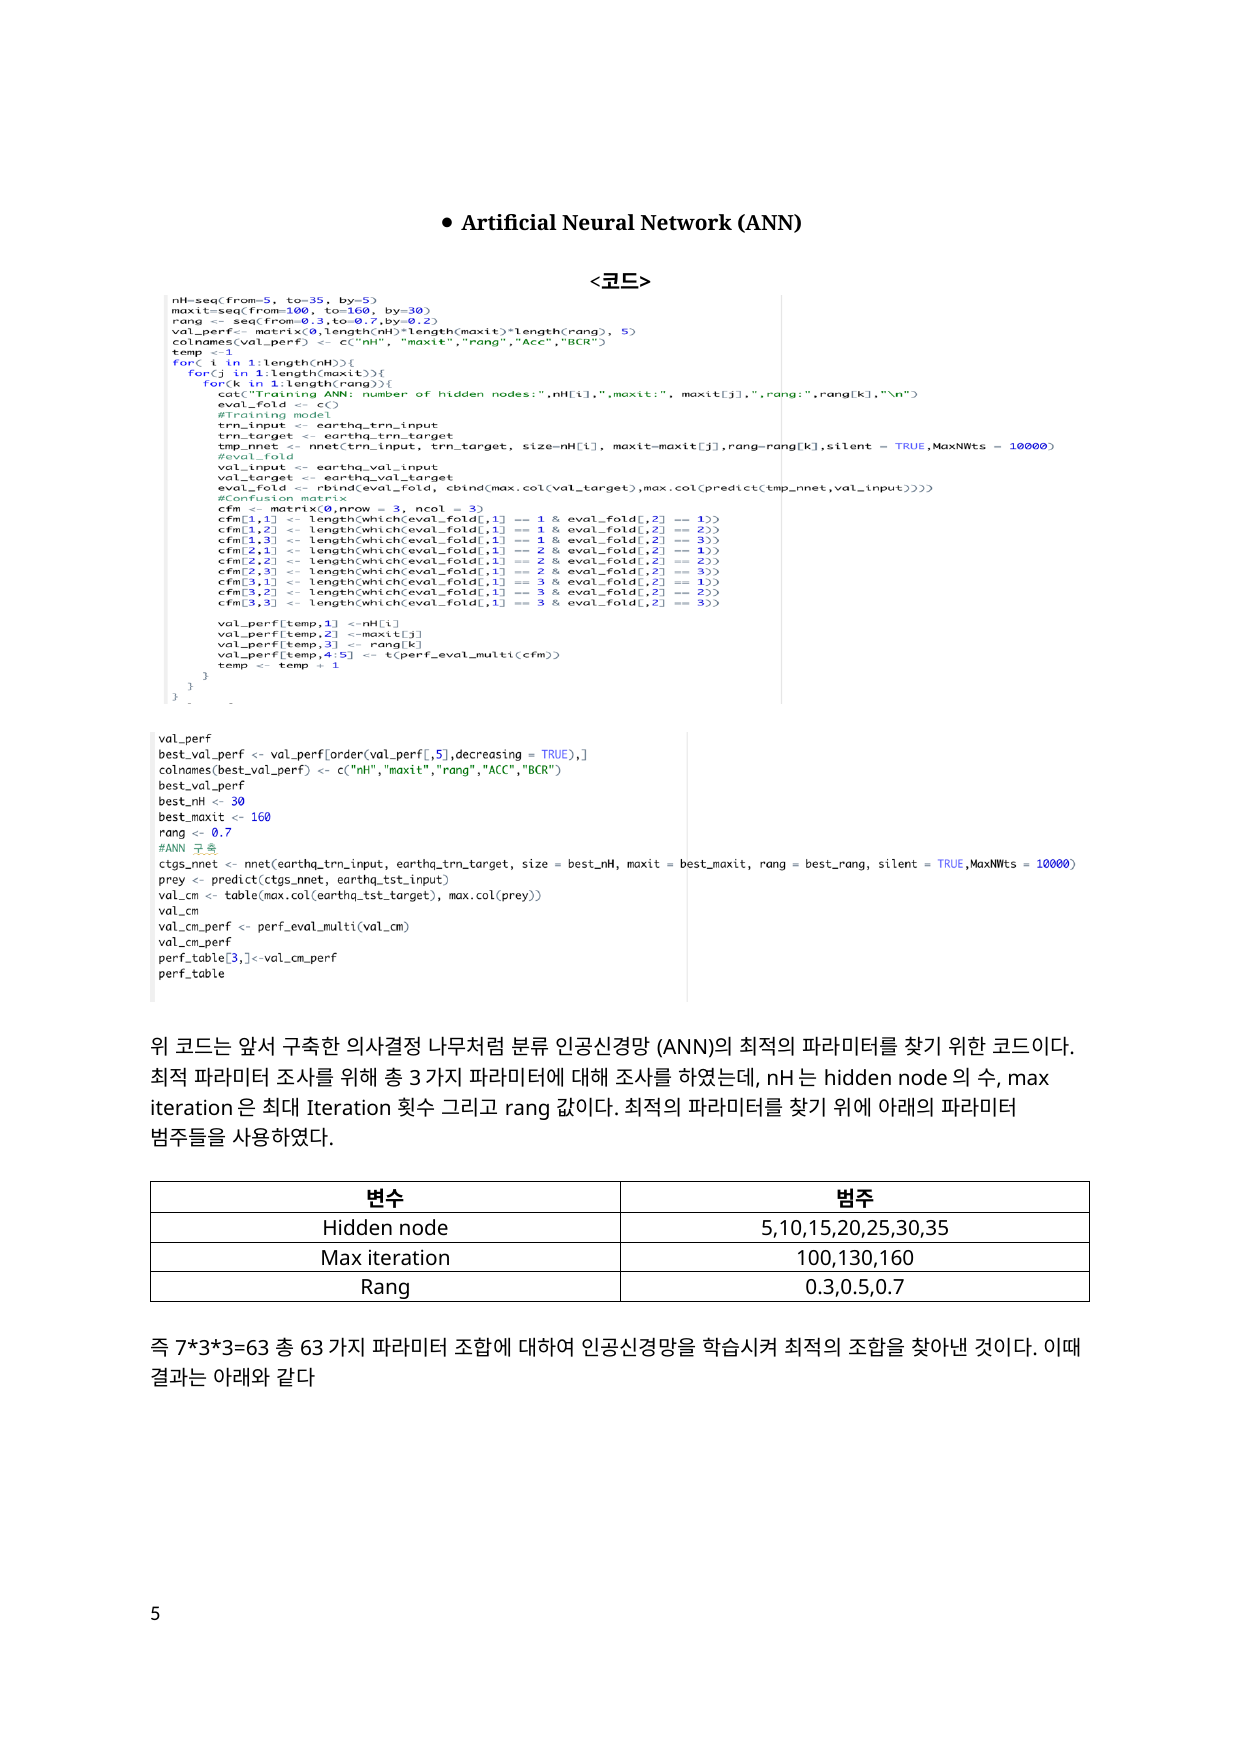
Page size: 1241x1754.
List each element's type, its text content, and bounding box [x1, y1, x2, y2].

picture [150, 732, 1091, 1002]
table_cell 0.3,0.5,0.7 [621, 1272, 1089, 1301]
table_cell Rang [151, 1272, 620, 1301]
table_cell 100,130,160 [621, 1243, 1089, 1271]
text 즉 7*3*3=63 총 63가지 파라미터 조합에 대하여 인공신경망을 학습시켜 최적의 조합을 찾아낸 것이다. 이때 결과는 아래와 같다 [150, 1331, 1090, 1391]
table_cell Max iteration [151, 1243, 620, 1271]
text 위 코드는 앞서 구축한 의사결정 나무처럼 분류 인공신경망 (ANN)의 최적의 파라미터를 찾기 위한 코드이다. 최적 파라미터 조사를 위해 총 3가지 파라미터에 대해 조사를 하였는데, nH는 hidden node의 수, max iteration은 최대 Iteration 횟수 그리고 rang 값이다. 최적의 파라미터를 찾기 위에 아래의 파라미터 범주들을 사용하였다. [150, 1030, 1090, 1152]
table_cell 5,10,15,20,25,30,35 [621, 1213, 1089, 1242]
table_header 변수 [151, 1182, 620, 1212]
text ⚫ Artificial Neural Network (ANN) [150, 208, 1090, 236]
table_header 범주 [621, 1182, 1089, 1212]
picture [163, 295, 1077, 704]
table_cell Hidden node [151, 1213, 620, 1242]
